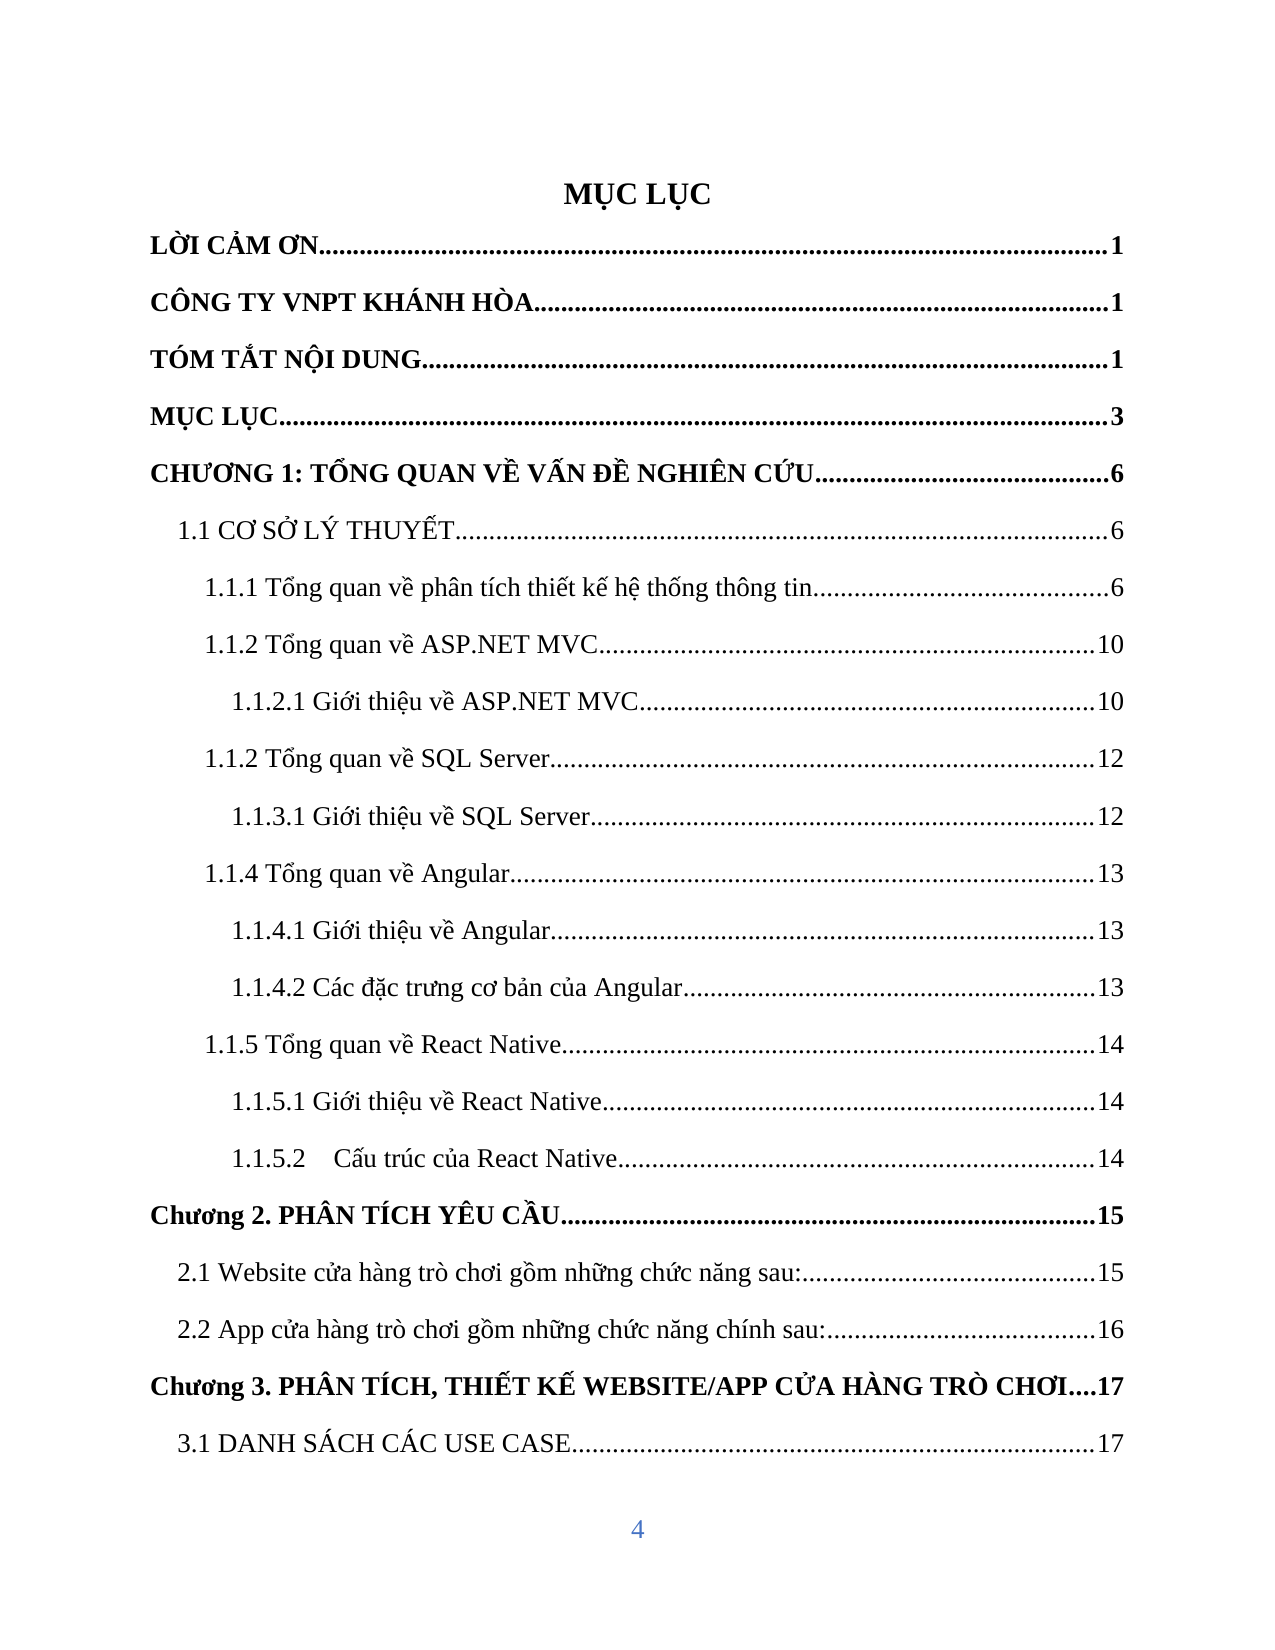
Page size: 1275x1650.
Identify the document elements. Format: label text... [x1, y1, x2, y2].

text Chương 3. PHÂN TÍCH, THIẾT KẾ WEBSITE/APP CỬA HÀNG TRÒ CHƠI 17 [150, 1371, 1125, 1402]
text Chương 2. PHÂN TÍCH YÊU CẦU 15 [150, 1199, 1125, 1230]
text 2.2 App cửa hàng trò chơi gồm những chức năng chính sau: 16 [177, 1313, 1125, 1344]
text CÔNG TY VNPT KHÁNH HÒA 1 [150, 286, 1125, 317]
text CHƯƠNG 1: TỔNG QUAN VỀ VẤN ĐỀ NGHIÊN CỨU 6 [150, 457, 1125, 488]
text 1.1.5.1 Giới thiệu về React Native 14 [231, 1085, 1125, 1116]
text 1.1.2 Tổng quan về SQL Server 12 [204, 743, 1125, 774]
text 1.1.4.1 Giới thiệu về Angular 13 [231, 914, 1125, 945]
text 1.1.5 Tổng quan về React Native 14 [204, 1028, 1125, 1059]
text 1.1.2 Tổng quan về ASP.NET MVC 10 [204, 628, 1125, 659]
text 1.1.4 Tổng quan về Angular 13 [204, 857, 1125, 888]
text 3.1 DANH SÁCH CÁC USE CASE 17 [177, 1428, 1125, 1459]
text LỜI CẢM ƠN 1 [150, 229, 1125, 260]
text 1.1 CƠ SỞ LÝ THUYẾT 6 [177, 514, 1125, 545]
text 1.1.2.1 Giới thiệu về ASP.NET MVC 10 [231, 686, 1125, 717]
text 1.1.3.1 Giới thiệu về SQL Server 12 [231, 800, 1125, 831]
text MỤC LỤC 3 [150, 400, 1125, 431]
text TÓM TẮT NỘI DUNG 1 [150, 343, 1125, 374]
subtitle MỤC LỤC [150, 175, 1125, 211]
text 2.1 Website cửa hàng trò chơi gồm những chức năng sau: 15 [177, 1256, 1125, 1287]
text 1.1.5.2 Cấu trúc của React Native 14 [231, 1142, 1125, 1173]
text 1.1.1 Tổng quan về phân tích thiết kế hệ thống thông tin 6 [204, 571, 1125, 602]
text 1.1.4.2 Các đặc trưng cơ bản của Angular 13 [231, 971, 1125, 1002]
